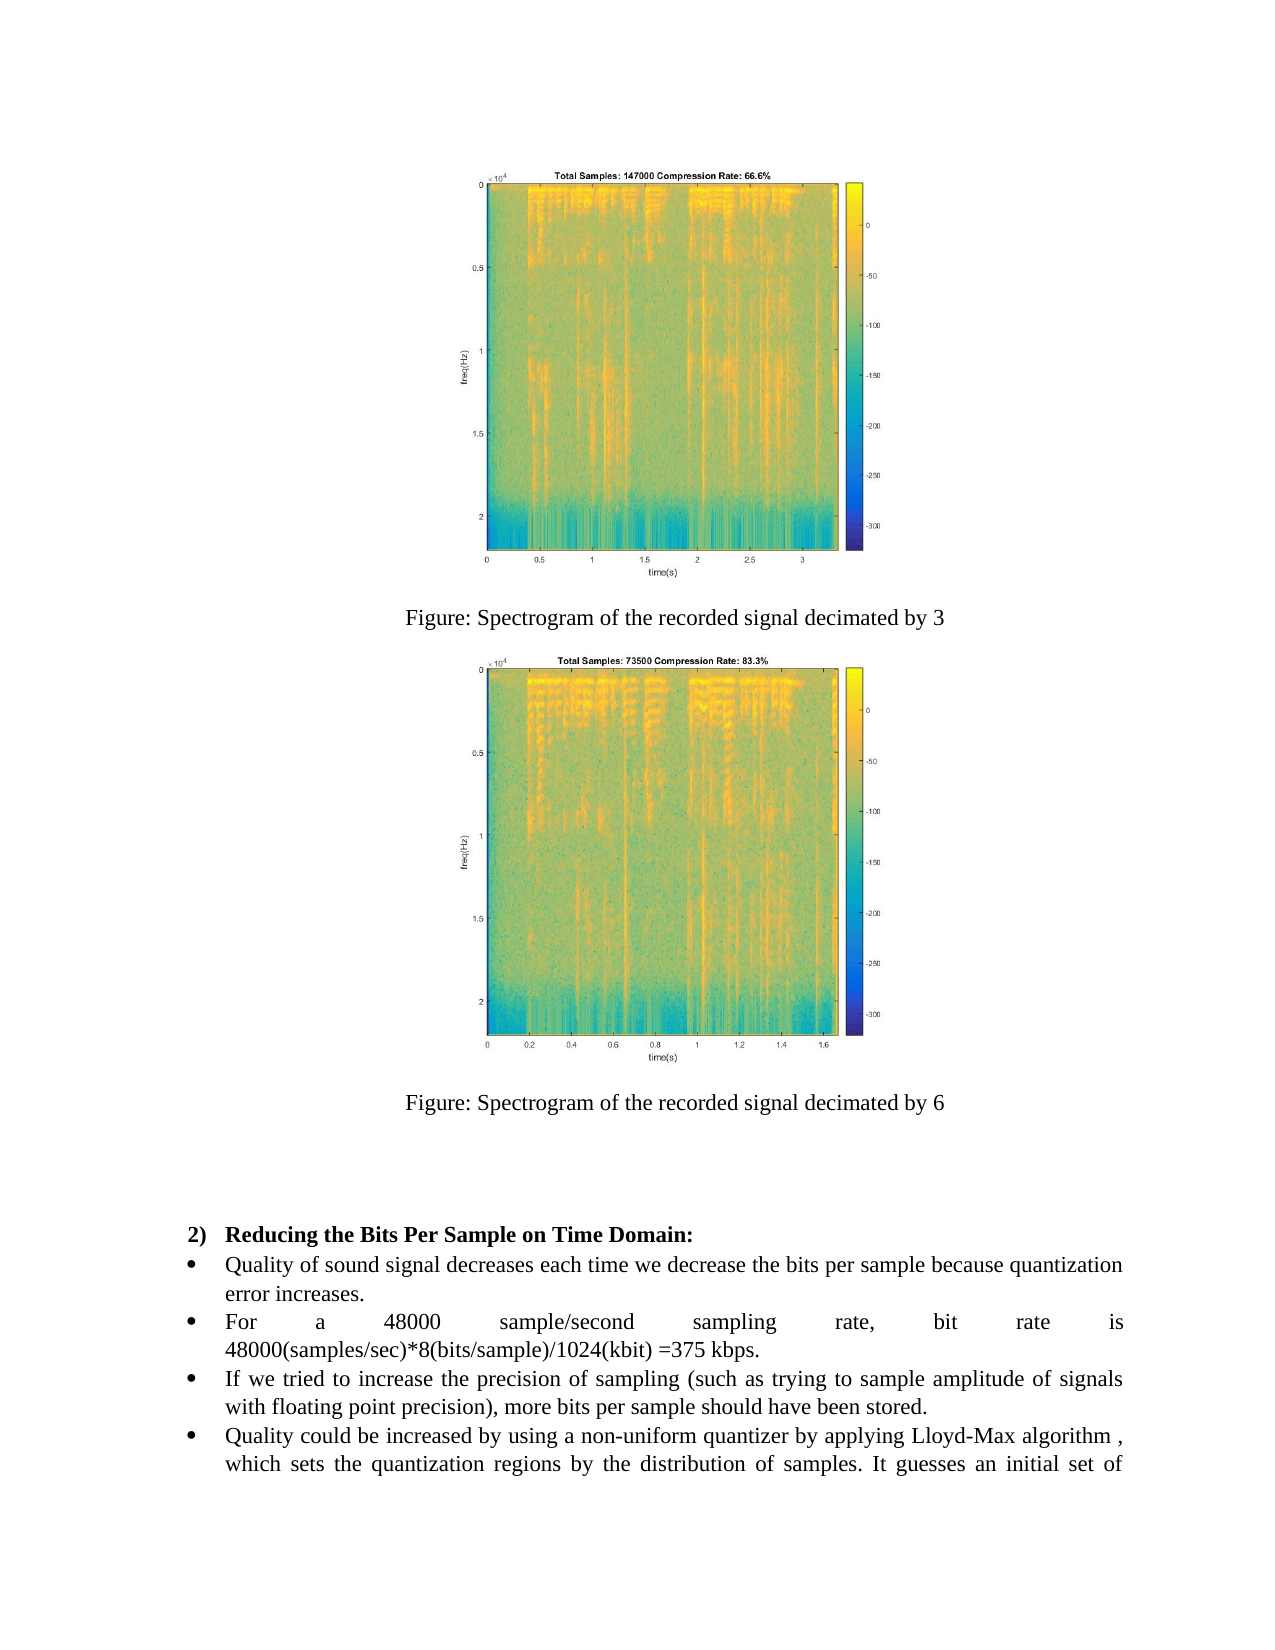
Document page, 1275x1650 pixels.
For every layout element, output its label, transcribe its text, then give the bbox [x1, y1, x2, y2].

picture [428, 634, 922, 1085]
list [187, 1422, 1125, 1477]
list Figure: Spectrogram of the recorded signal decimated by 6 [225, 1089, 1125, 1115]
picture [428, 149, 922, 600]
list If we tried to increase the precision of sampling (such as trying to sample amplitude of signals with floating point precision), more bits per sample should have been stored. [187, 1365, 1125, 1420]
list For a 48000 sample/second sampling rate, bit rate is 48000(samples/sec)*8(bits/sample)/1024(kbit) =375 kbps. [187, 1308, 1125, 1363]
list Figure: Spectrogram of the recorded signal decimated by 3 [225, 604, 1125, 631]
list Reducing the Bits Per Sample on Time Domain: [187, 1221, 1125, 1247]
list Quality of sound signal decreases each time we decrease the bits per sample because quantization error increases. [187, 1251, 1125, 1306]
